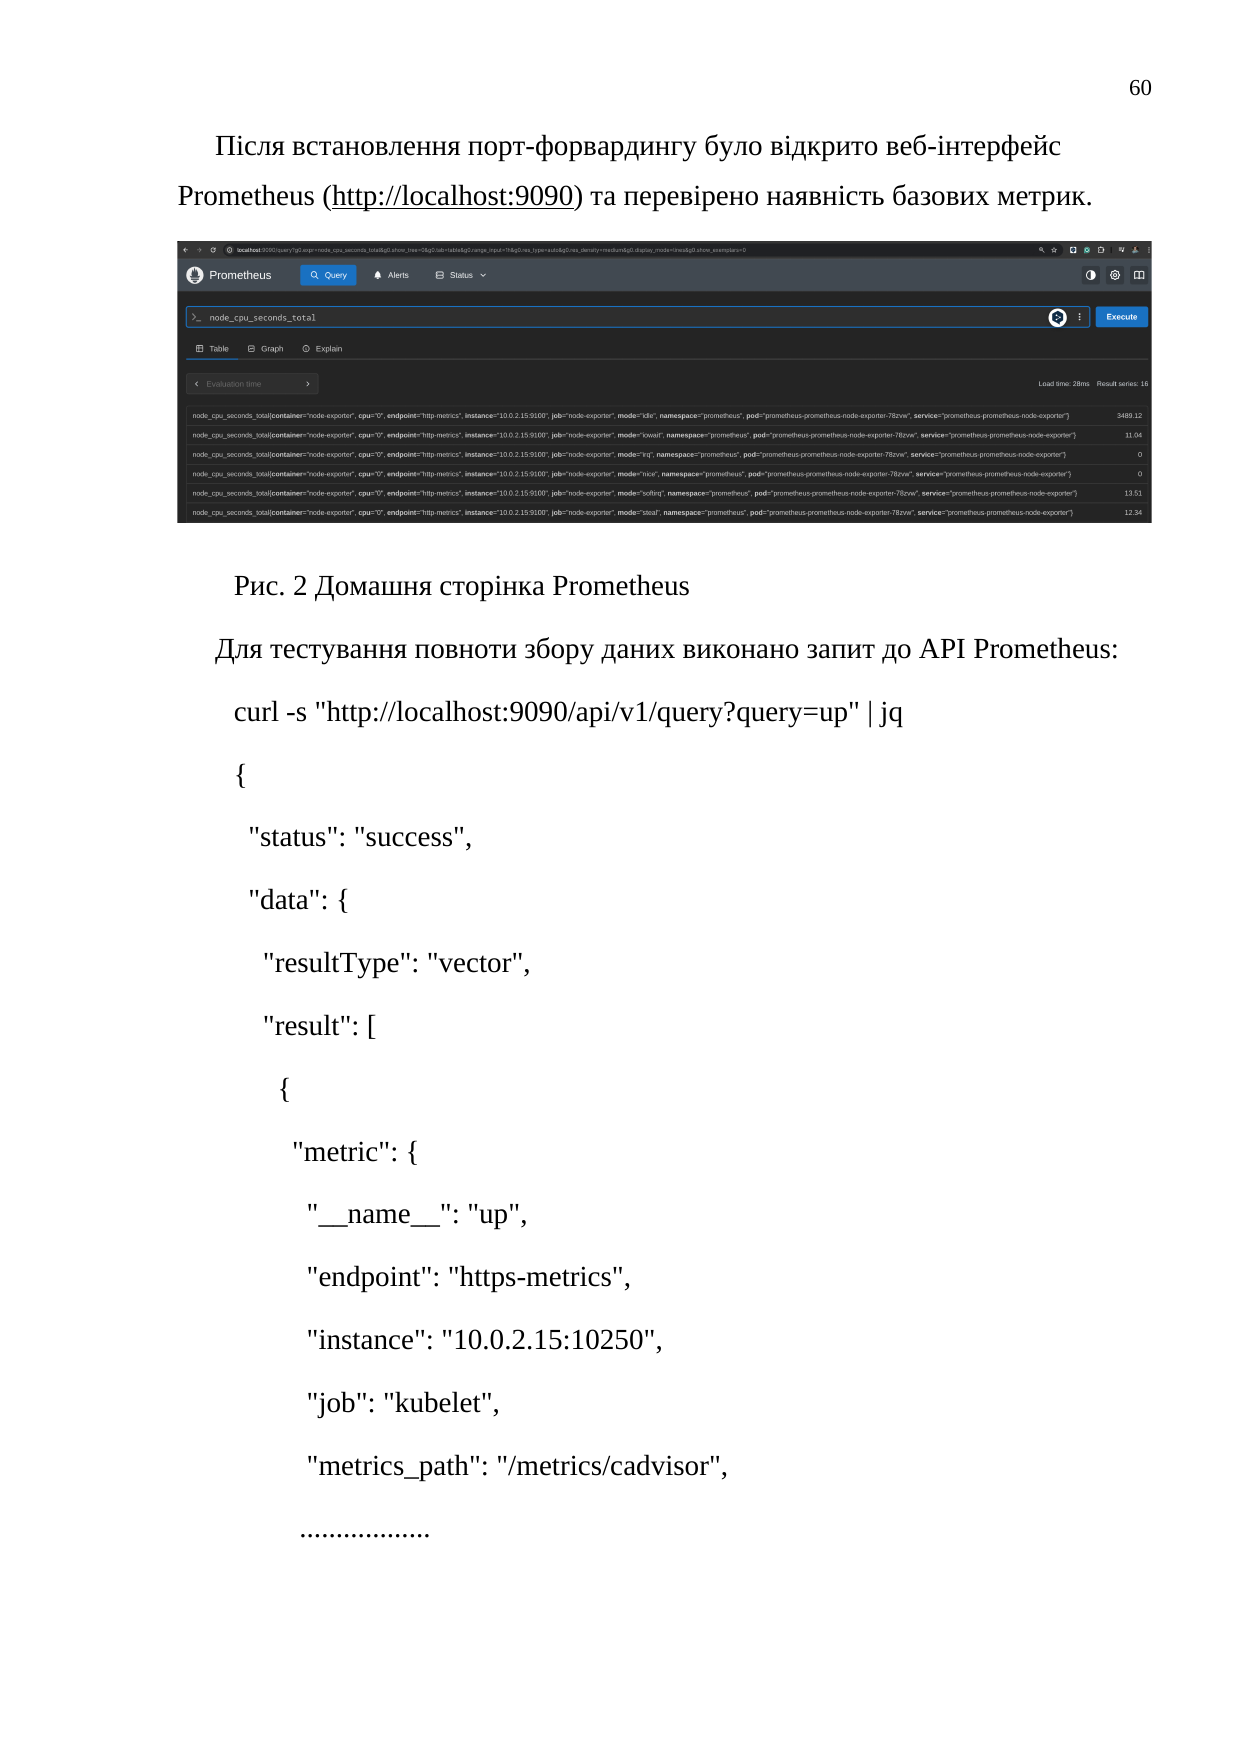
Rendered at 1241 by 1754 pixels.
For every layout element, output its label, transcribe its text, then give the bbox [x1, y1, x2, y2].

picture [177, 241, 1152, 523]
text "resultType": "vector", [177, 945, 1152, 979]
text "status": "success", [177, 819, 1152, 853]
text curl -s "http://localhost:9090/api/v1/query?query=up" | jq [177, 694, 1152, 727]
text "result": [ [177, 1008, 1152, 1042]
text "metrics_path": "/metrics/cadvisor", [177, 1448, 1152, 1481]
text Рис. 2 Домашня сторінка Prometheus [177, 523, 1152, 602]
text "instance": "10.0.2.15:10250", [177, 1322, 1152, 1356]
text "data": { [177, 882, 1152, 916]
text "metric": { [177, 1134, 1152, 1167]
text "job": "kubelet", [177, 1385, 1152, 1418]
text { [177, 1071, 1152, 1104]
text "endpoint": "https-metrics", [177, 1259, 1152, 1293]
text Після встановлення порт-форвардингу було відкрито веб-інтерфейс Prometheus (http://localhost:9090) та перевірено наявність базових метрик. [177, 128, 1152, 212]
text .................. [177, 1511, 1152, 1544]
text Для тестування повноти збору даних виконано запит до API Prometheus: [177, 631, 1152, 665]
text "__name__": "up", [177, 1196, 1152, 1230]
text { [177, 757, 1152, 790]
